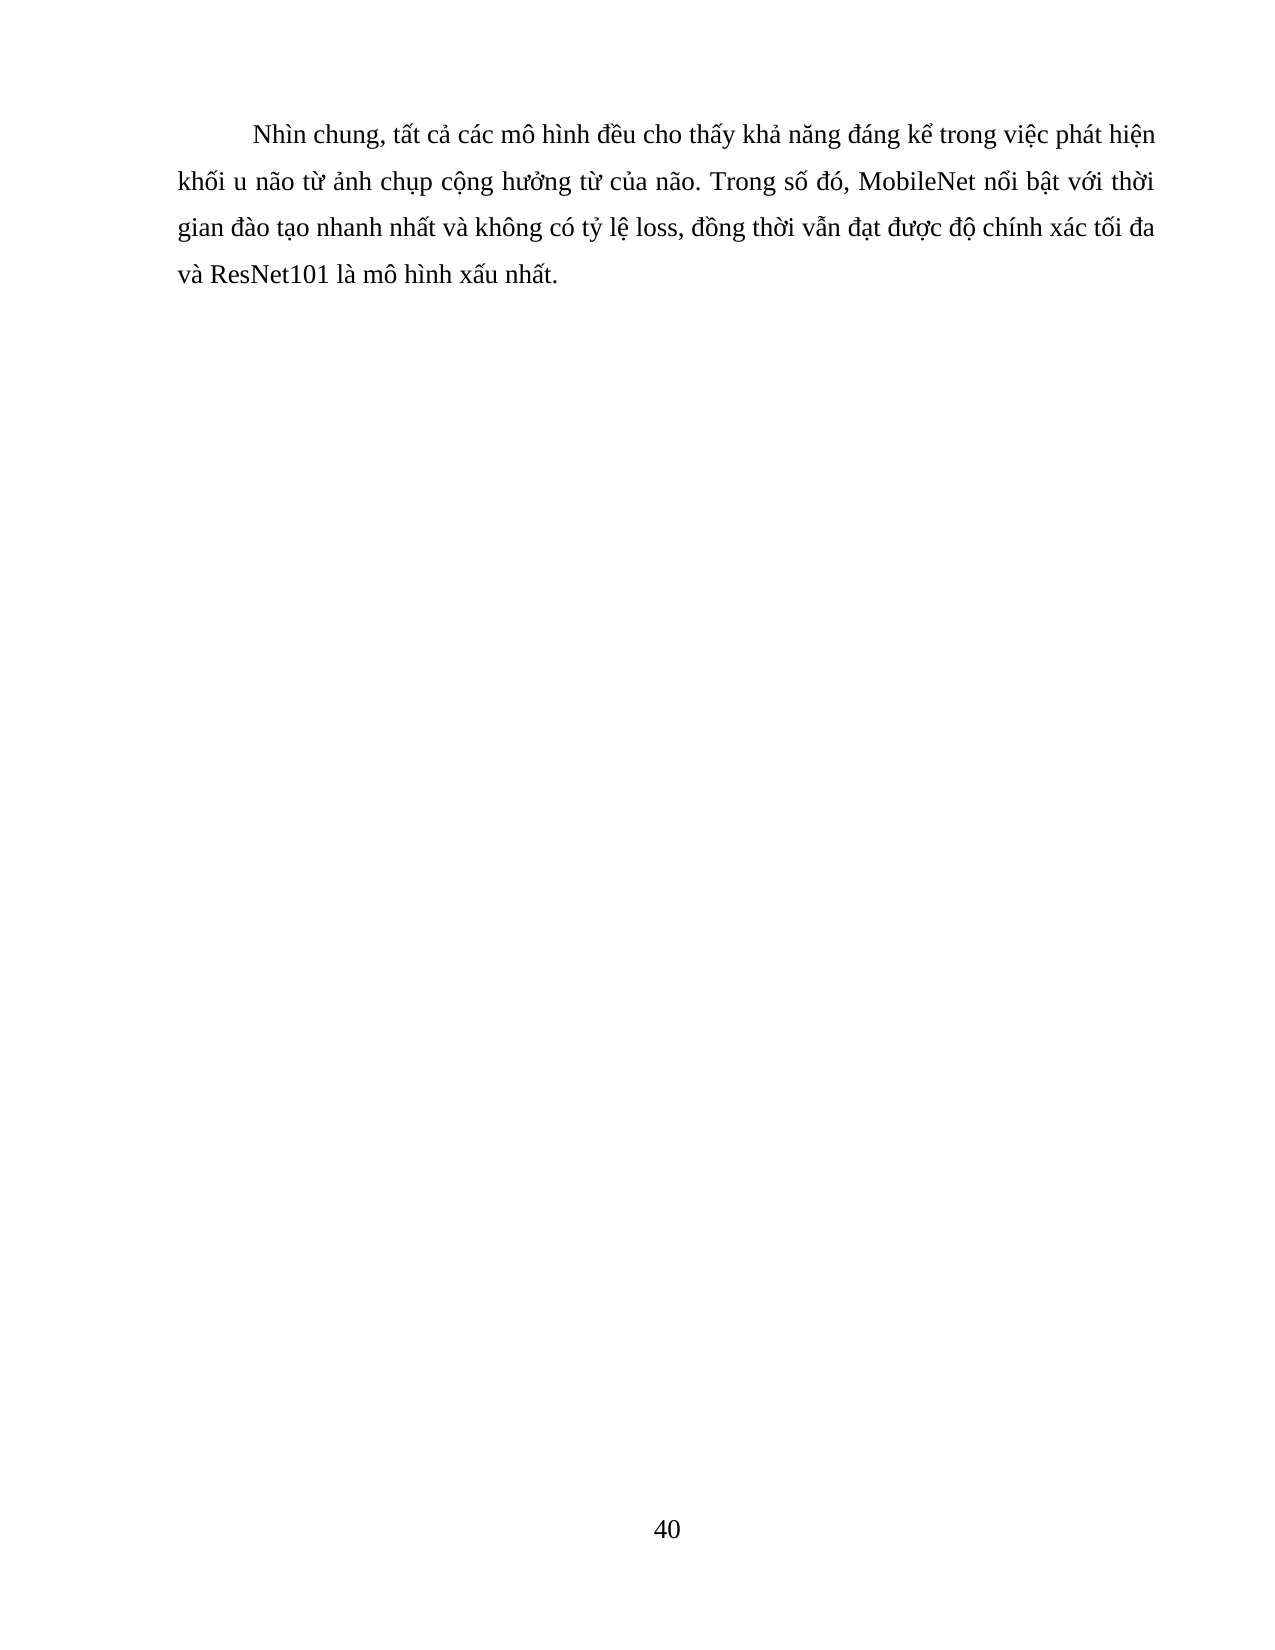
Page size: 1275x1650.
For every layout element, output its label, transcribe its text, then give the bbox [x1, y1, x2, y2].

subtitle Nhìn chung, tất cả các mô hình đều cho thấy khả năng đáng kể trong việc phát hiện khối u não từ ảnh chụp cộng hưởng từ của não. Trong số đó, MobileNet nổi bật với thời gian đào tạo nhanh nhất và không có tỷ lệ loss, đồng thời vẫn đạt được độ chính xác tối đa và ResNet101 là mô hình xấu nhất. [177, 118, 1157, 289]
